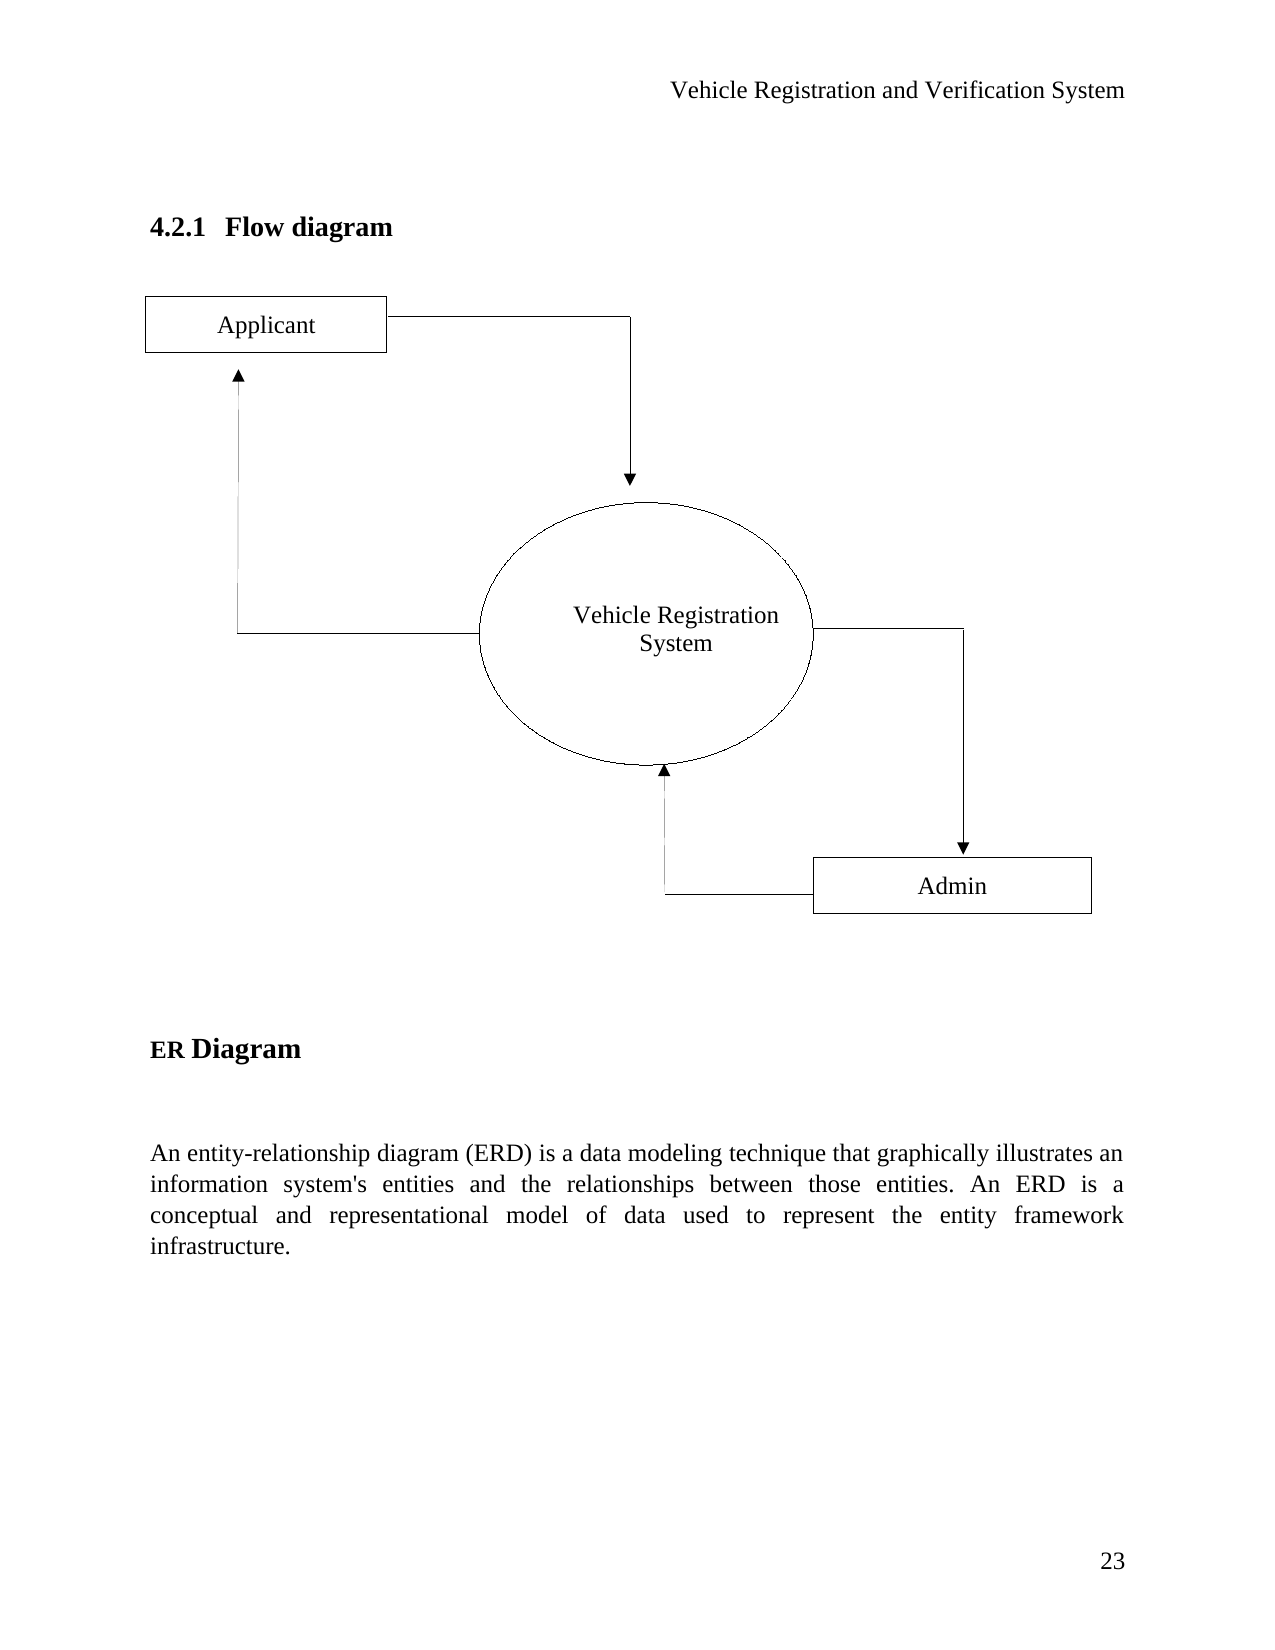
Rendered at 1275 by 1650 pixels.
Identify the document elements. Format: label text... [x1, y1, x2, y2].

text An entity-relationship diagram (ERD) is a data modeling technique that graphically illustrates an information system's entities and the relationships between those entities. An ERD is a conceptual and representational model of data used to represent the entity framework infrastructure. [150, 1138, 1125, 1260]
subtitle Flow diagram [150, 210, 1125, 242]
text ER Diagram [150, 1031, 1125, 1064]
